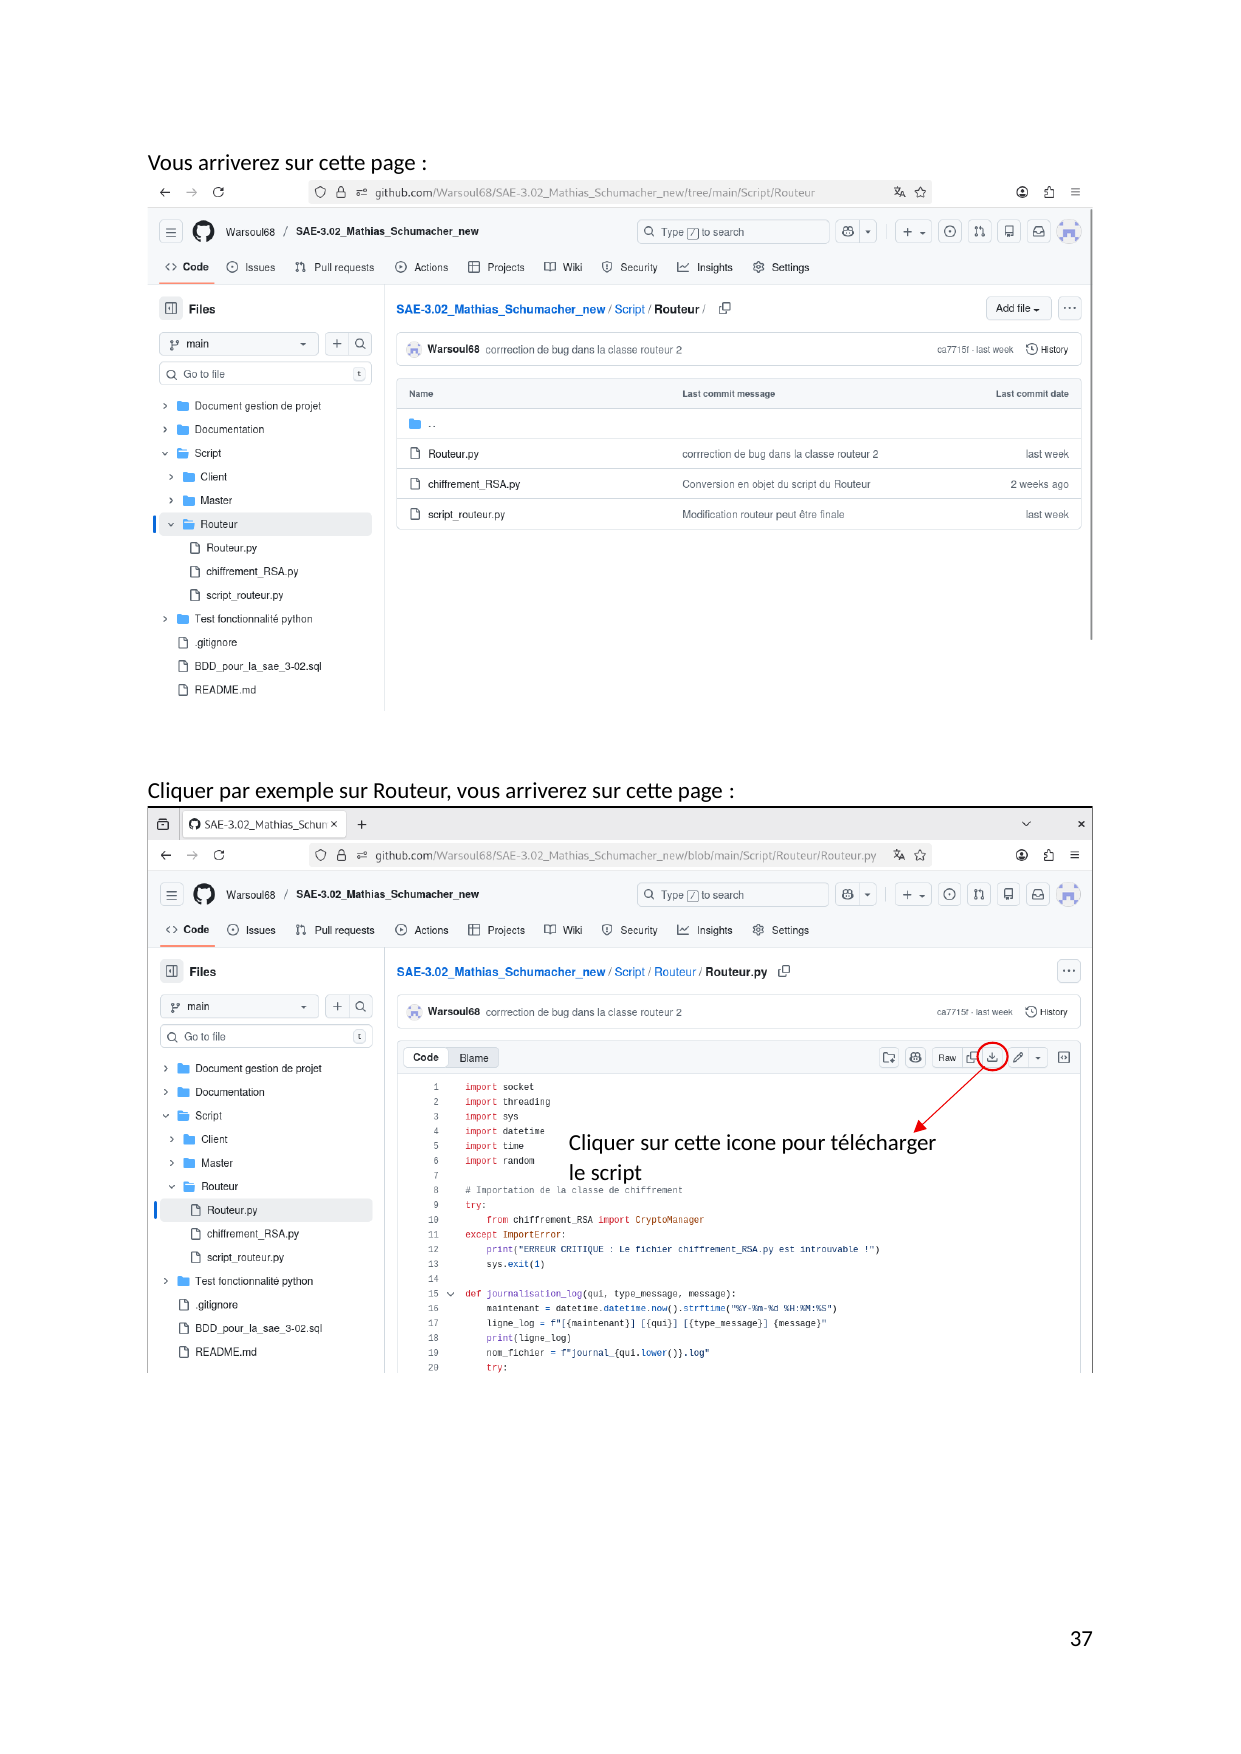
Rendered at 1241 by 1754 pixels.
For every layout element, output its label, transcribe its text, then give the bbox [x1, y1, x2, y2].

picture [147, 177, 1093, 711]
text Cliquer par exemple sur Routeur, vous arriverez sur cette page : [148, 777, 1093, 806]
picture [147, 806, 1093, 1373]
text Ensuite sur mon github sur la VM aller dans le dossier script puis Routeur : Vous arriverez sur cette page : [148, 148, 1093, 177]
